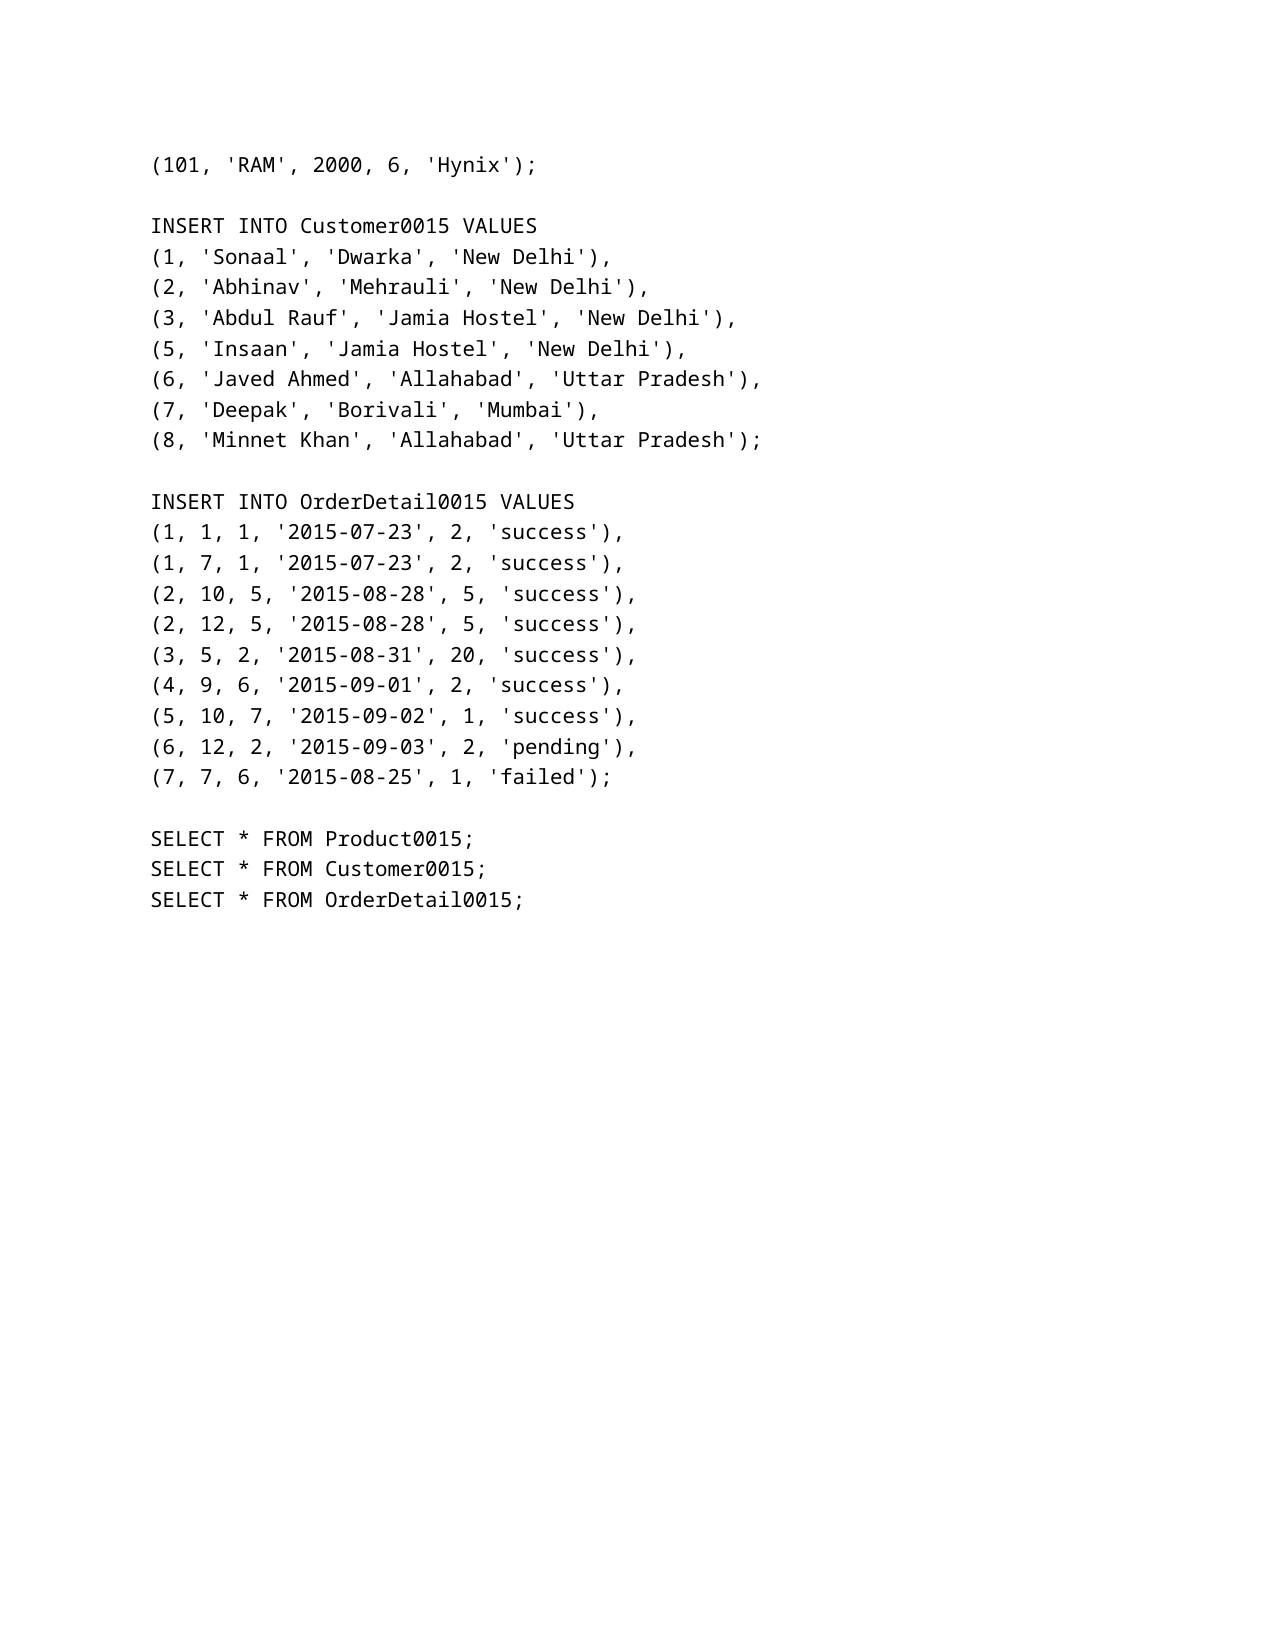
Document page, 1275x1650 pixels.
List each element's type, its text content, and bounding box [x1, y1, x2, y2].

text (6, 12, 2, '2015-09-03', 2, 'pending'), [150, 732, 1125, 760]
text INSERT INTO OrderDetail0015 VALUES [150, 487, 1125, 515]
text SELECT * FROM Customer0015; [150, 854, 1125, 883]
text (3, 5, 2, '2015-08-31', 20, 'success'), [150, 640, 1125, 668]
text (5, 'Insaan', 'Jamia Hostel', 'New Delhi'), [150, 334, 1125, 362]
text (8, 'Minnet Khan', 'Allahabad', 'Uttar Pradesh'); [150, 426, 1125, 454]
text (2, 'Abhinav', 'Mehrauli', 'New Delhi'), [150, 272, 1125, 301]
text (1, 'Sonaal', 'Dwarka', 'New Delhi'), [150, 242, 1125, 270]
text (3, 'Abdul Rauf', 'Jamia Hostel', 'New Delhi'), [150, 303, 1125, 332]
text (6, 'Javed Ahmed', 'Allahabad', 'Uttar Pradesh'), [150, 364, 1125, 393]
text (1, 7, 1, '2015-07-23', 2, 'success'), [150, 548, 1125, 577]
text (5, 10, 7, '2015-09-02', 1, 'success'), [150, 701, 1125, 730]
text (2, 10, 5, '2015-08-28', 5, 'success'), [150, 579, 1125, 607]
text (101, 'RAM', 2000, 6, 'Hynix'); [150, 150, 1125, 178]
text INSERT INTO Customer0015 VALUES [150, 211, 1125, 240]
text (7, 'Deepak', 'Borivali', 'Mumbai'), [150, 395, 1125, 423]
text (4, 9, 6, '2015-09-01', 2, 'success'), [150, 671, 1125, 699]
text SELECT * FROM Product0015; [150, 824, 1125, 852]
text SELECT * FROM OrderDetail0015; [150, 885, 1125, 913]
text (7, 7, 6, '2015-08-25', 1, 'failed'); [150, 762, 1125, 791]
text (2, 12, 5, '2015-08-28', 5, 'success'), [150, 609, 1125, 638]
text (1, 1, 1, '2015-07-23', 2, 'success'), [150, 517, 1125, 546]
